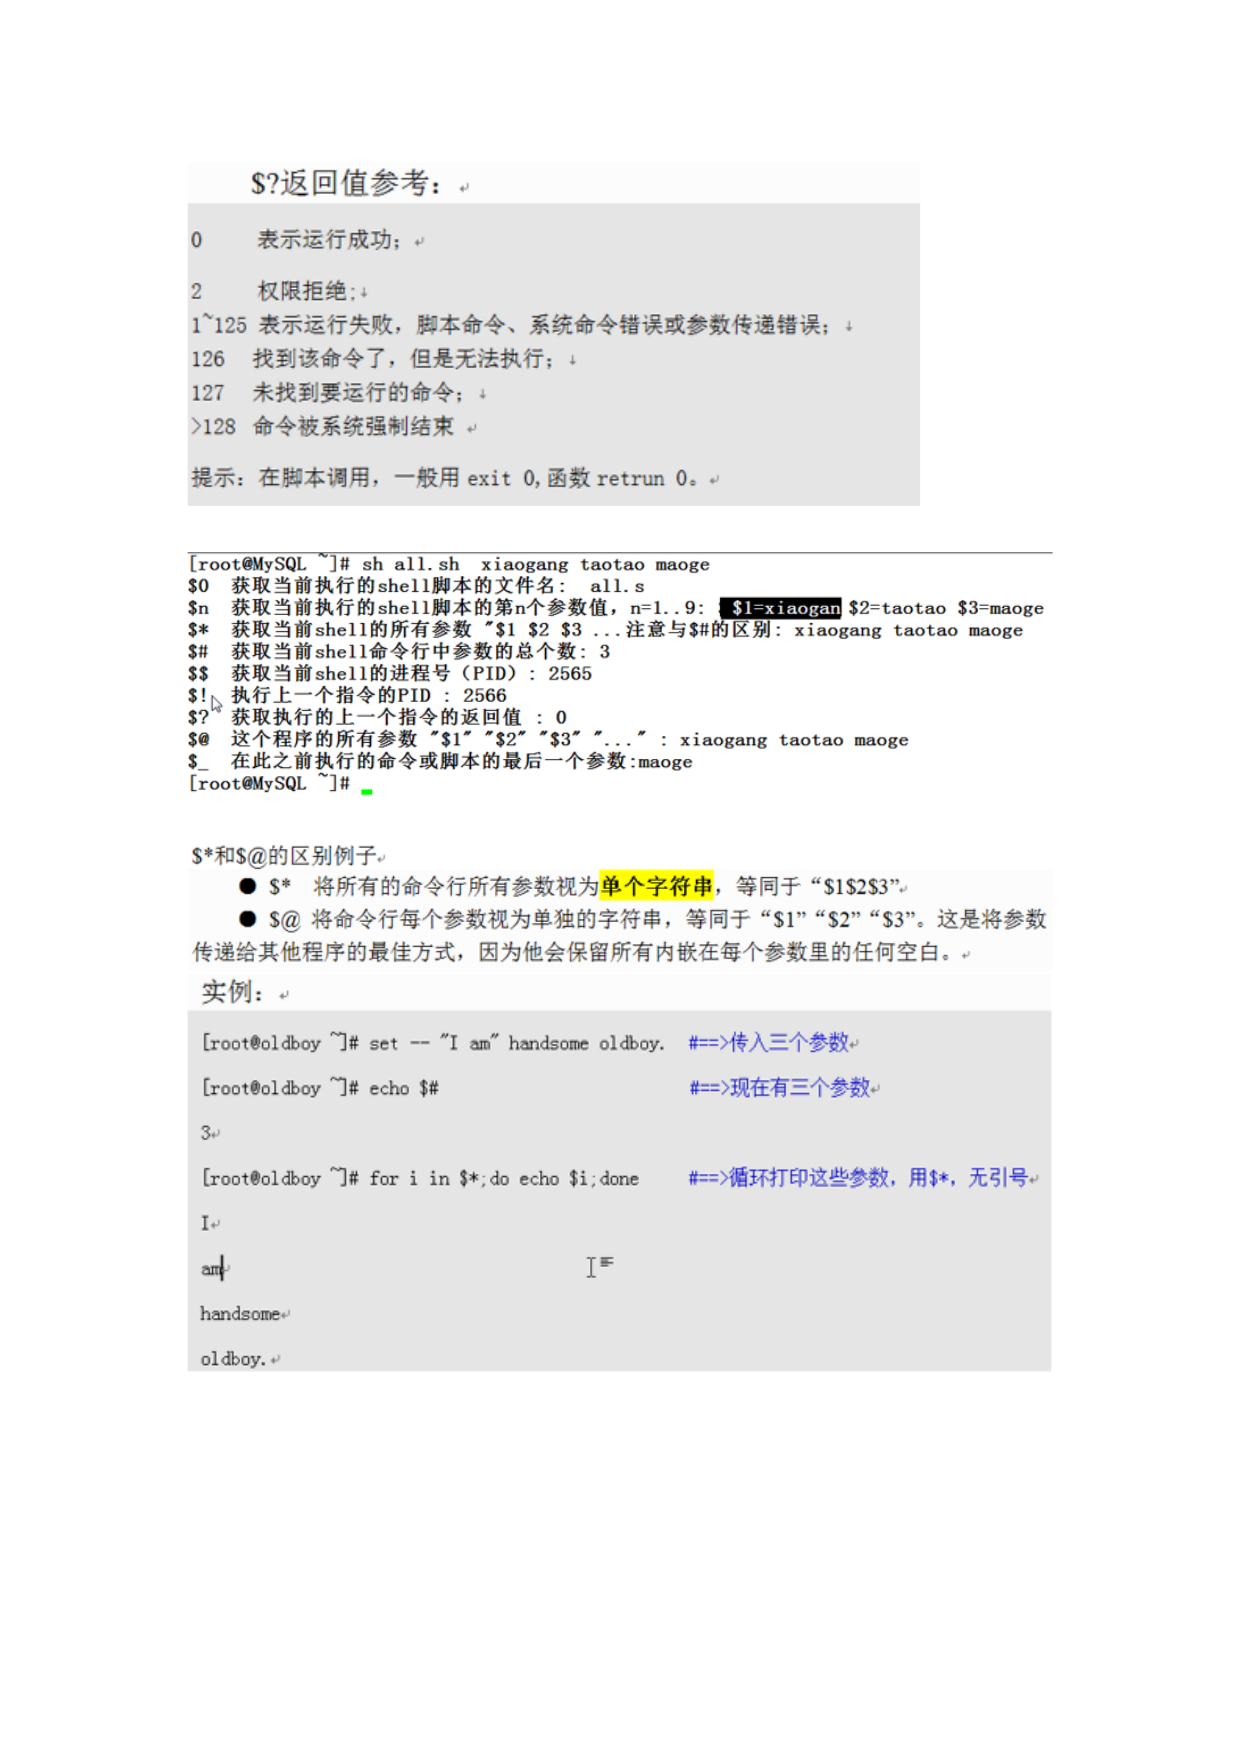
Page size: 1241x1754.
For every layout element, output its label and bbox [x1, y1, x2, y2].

picture [187, 974, 1052, 1375]
picture [187, 844, 1053, 971]
picture [187, 552, 1053, 806]
picture [187, 162, 921, 506]
